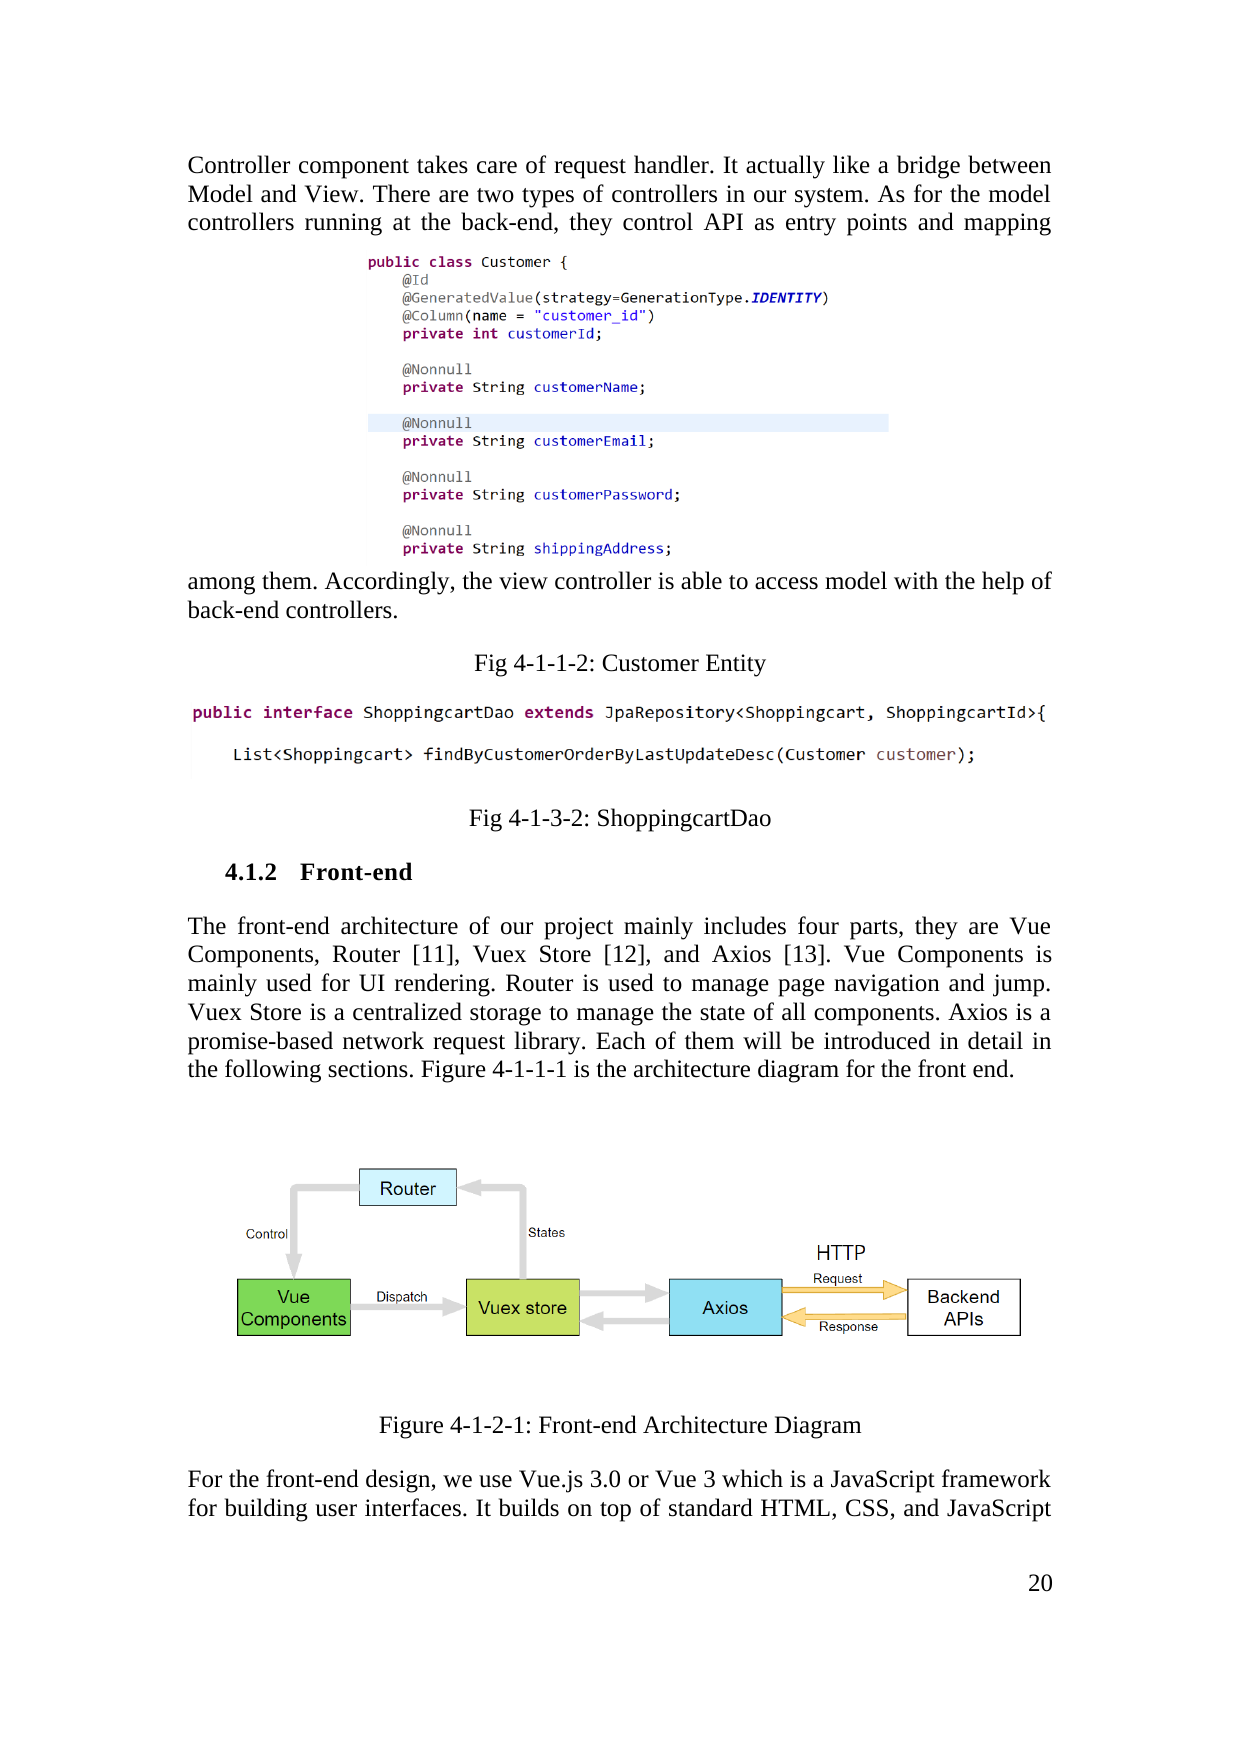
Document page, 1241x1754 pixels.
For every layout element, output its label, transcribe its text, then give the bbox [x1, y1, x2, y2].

text The front-end architecture of our project mainly includes four parts, they are Vue Components, Router, Vuex Store, and Axios. Vue Components is mainly used for UI rendering. Router is used to manage page navigation and jump. Vuex Store is a centralized storage to manage the state of all components. Axios is a promise-based network request library. Each of them will be introduced in detail in the following sections. Figure 4-1-1-1 is the architecture diagram for the front end. [187, 911, 1053, 1083]
picture [187, 702, 1053, 779]
picture [187, 1108, 1053, 1371]
subtitle Front-end [225, 857, 1053, 886]
picture [366, 250, 889, 566]
text Figure 4-1-2-1: Front-end Architecture Diagram [187, 1410, 1053, 1439]
text Fig 4-1-3-2: ShoppingcartDao [187, 803, 1053, 832]
text Fig 4-1-1-2: Customer Entity [187, 648, 1053, 677]
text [187, 1464, 1053, 1521]
